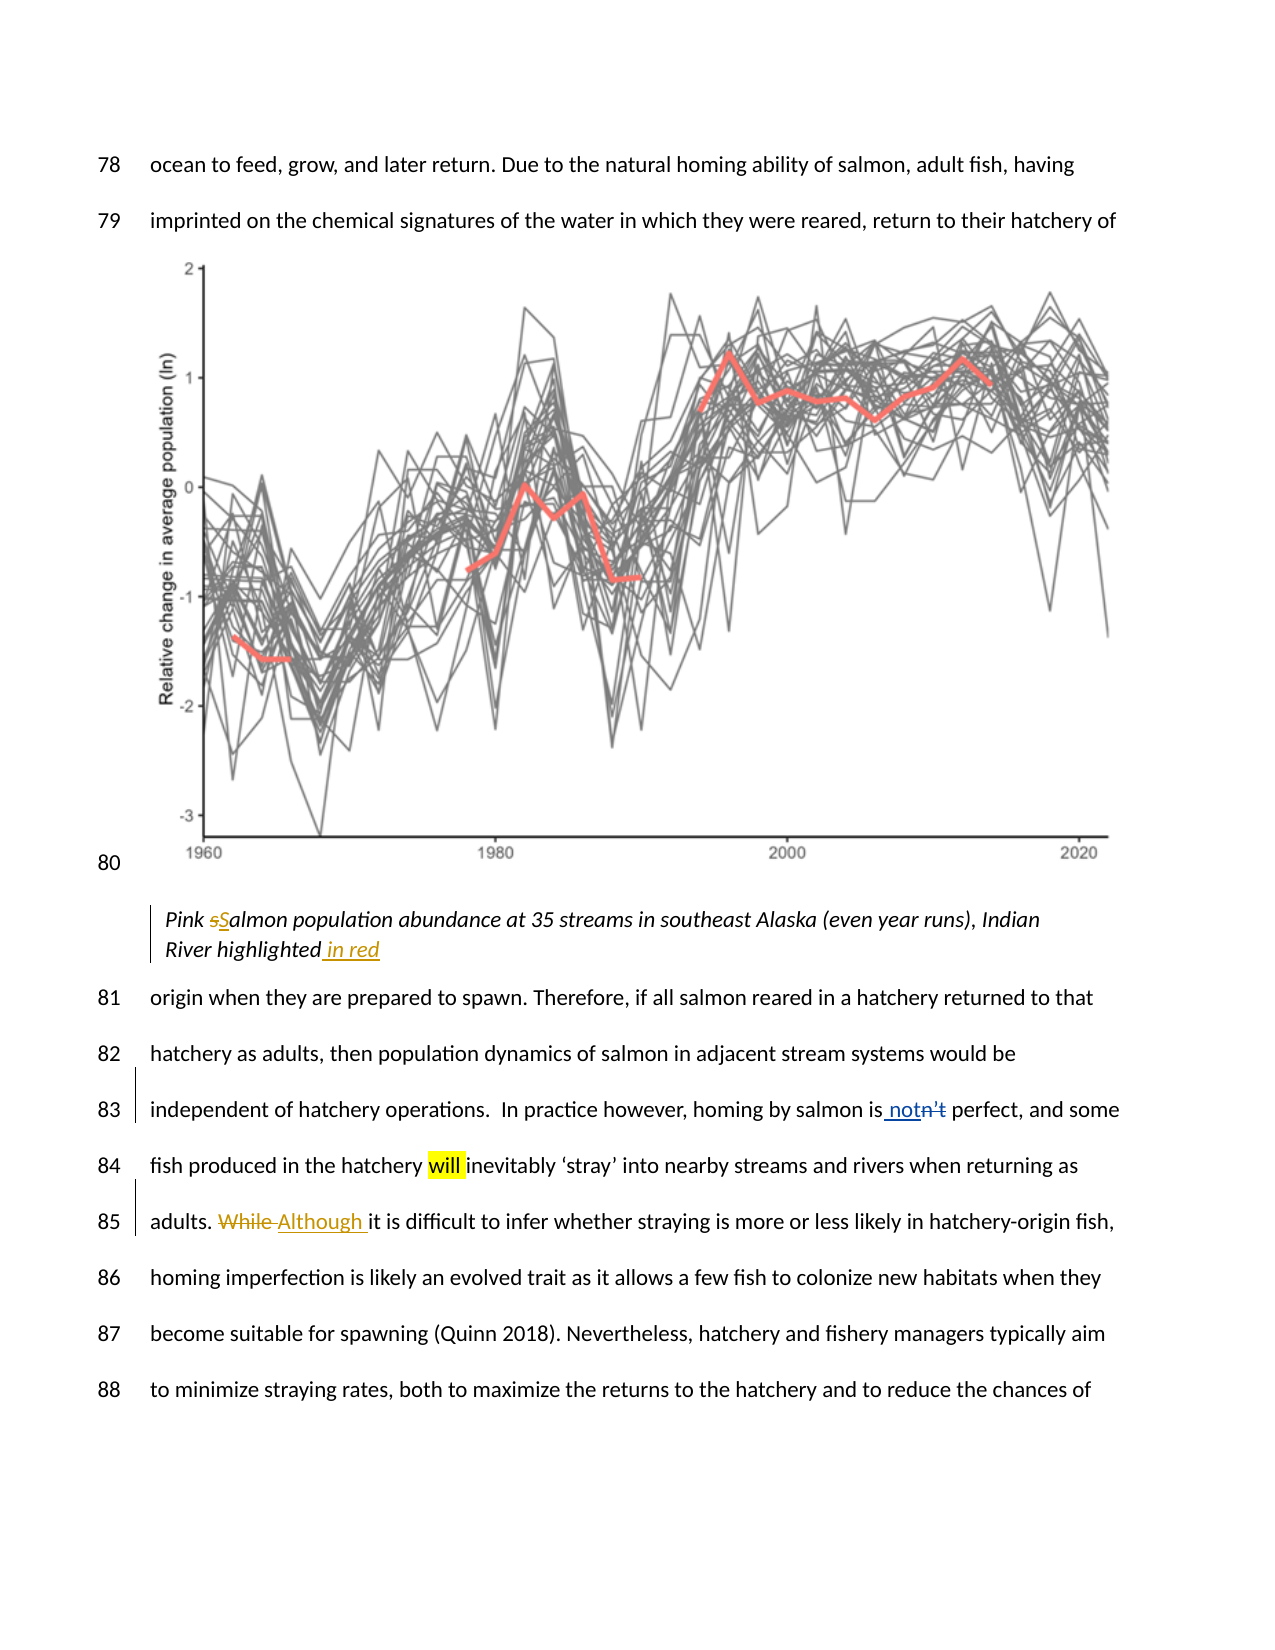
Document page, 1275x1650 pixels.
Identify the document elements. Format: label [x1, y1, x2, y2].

text [150, 870, 1125, 1404]
text [150, 150, 1125, 234]
picture [150, 262, 1125, 870]
